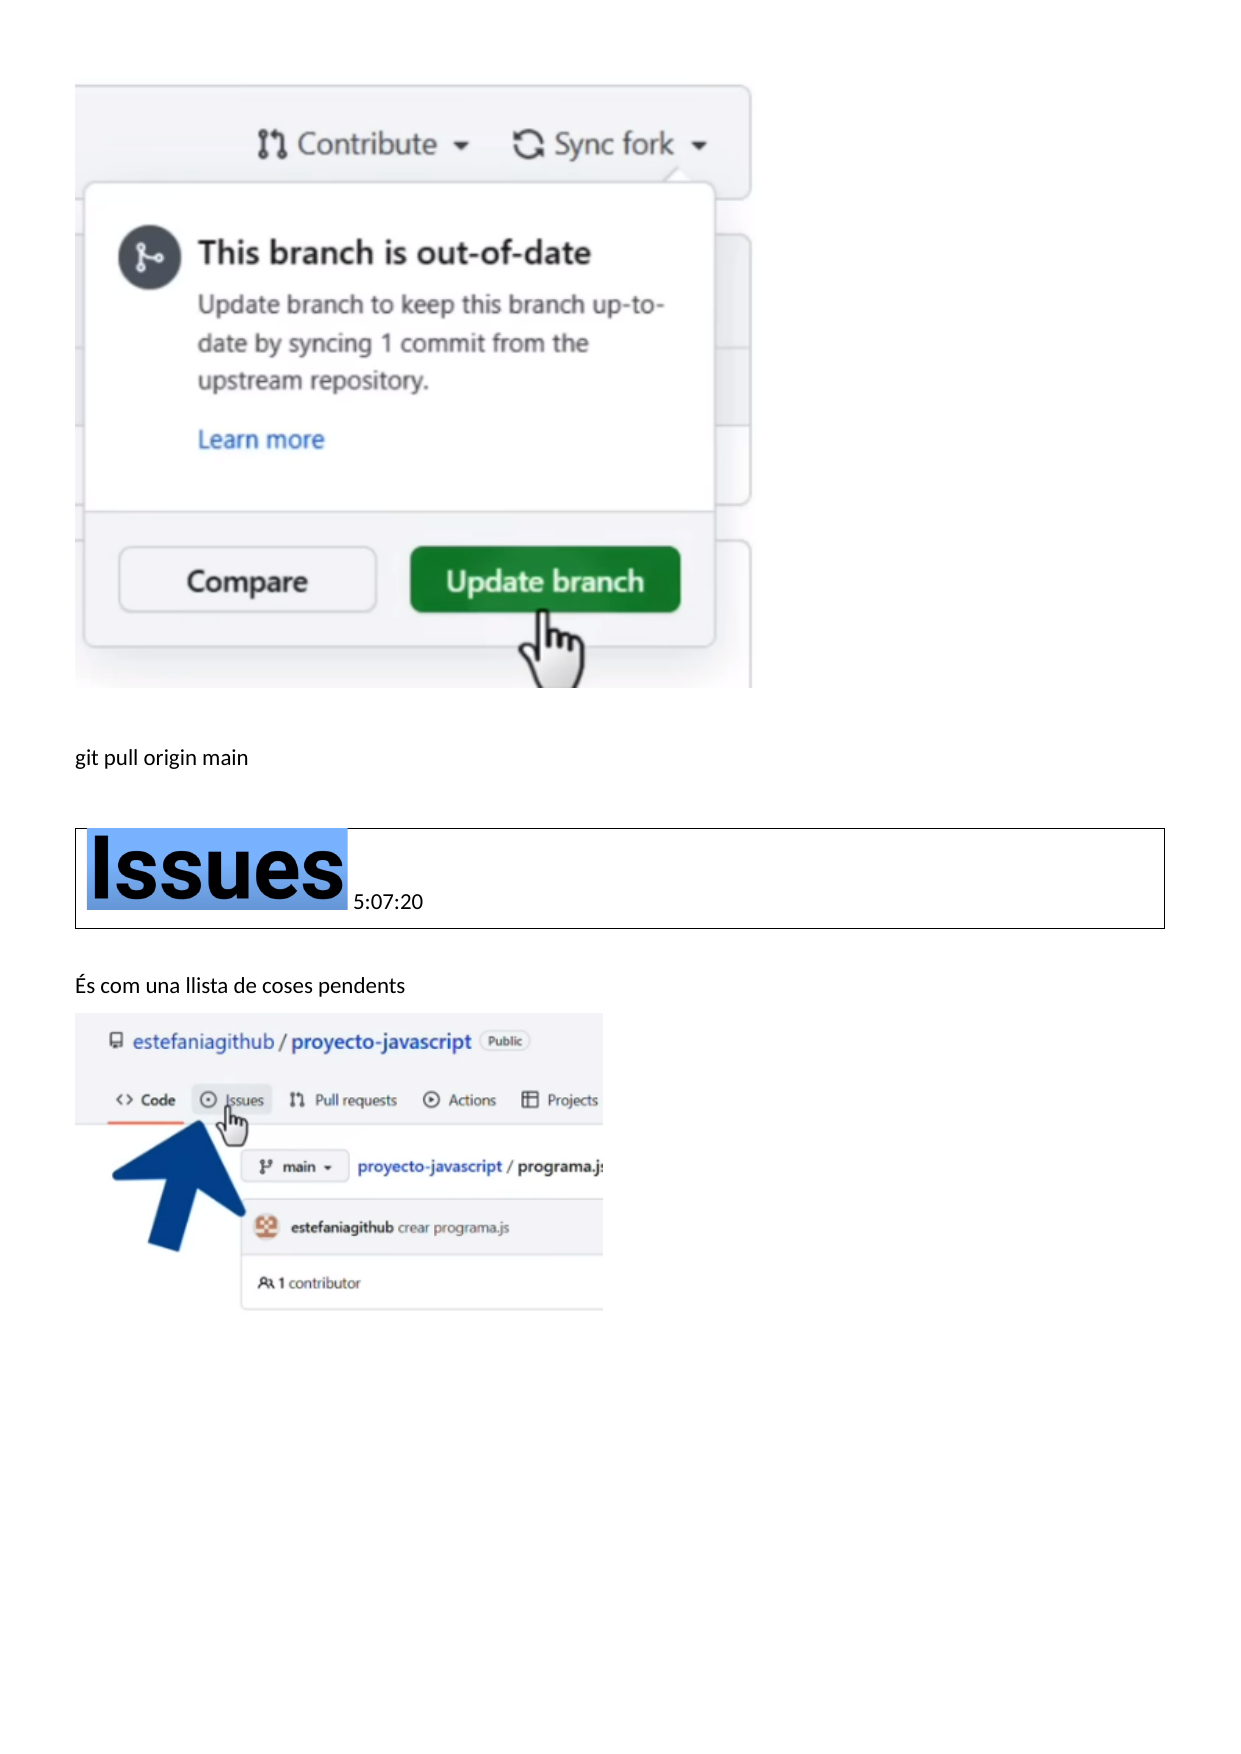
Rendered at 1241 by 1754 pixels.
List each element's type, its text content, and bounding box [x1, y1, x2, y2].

text És com una llista de coses pendents [75, 971, 1165, 999]
picture [86, 828, 348, 910]
picture [75, 75, 757, 688]
table_header 5:07:20 [76, 829, 1164, 928]
text git pull origin main [75, 743, 1165, 772]
picture [75, 1013, 603, 1315]
